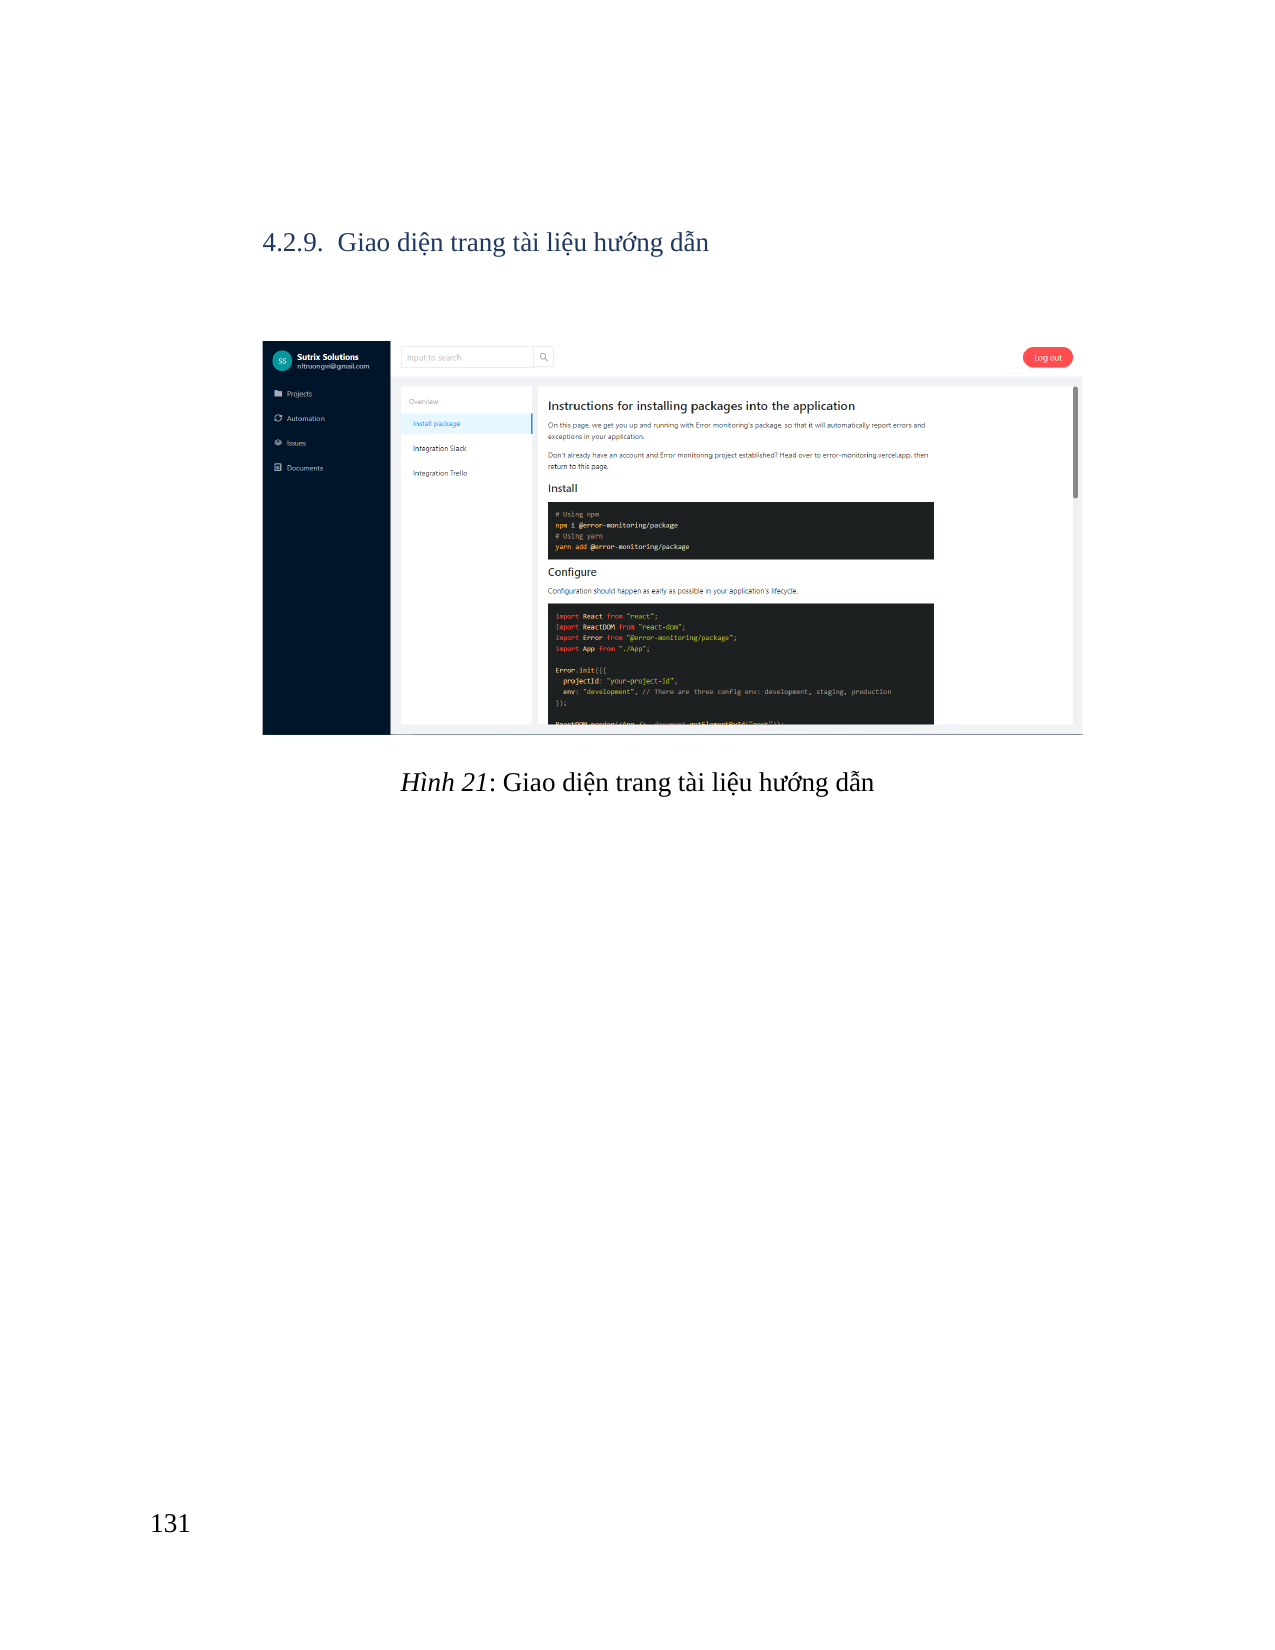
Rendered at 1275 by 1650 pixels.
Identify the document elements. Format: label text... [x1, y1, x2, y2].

subtitle Giao diện trang tài liệu hướng dẫn [262, 227, 1125, 258]
text Hình 21: Giao diện trang tài liệu hướng dẫn [150, 766, 1125, 797]
picture [262, 341, 1083, 735]
